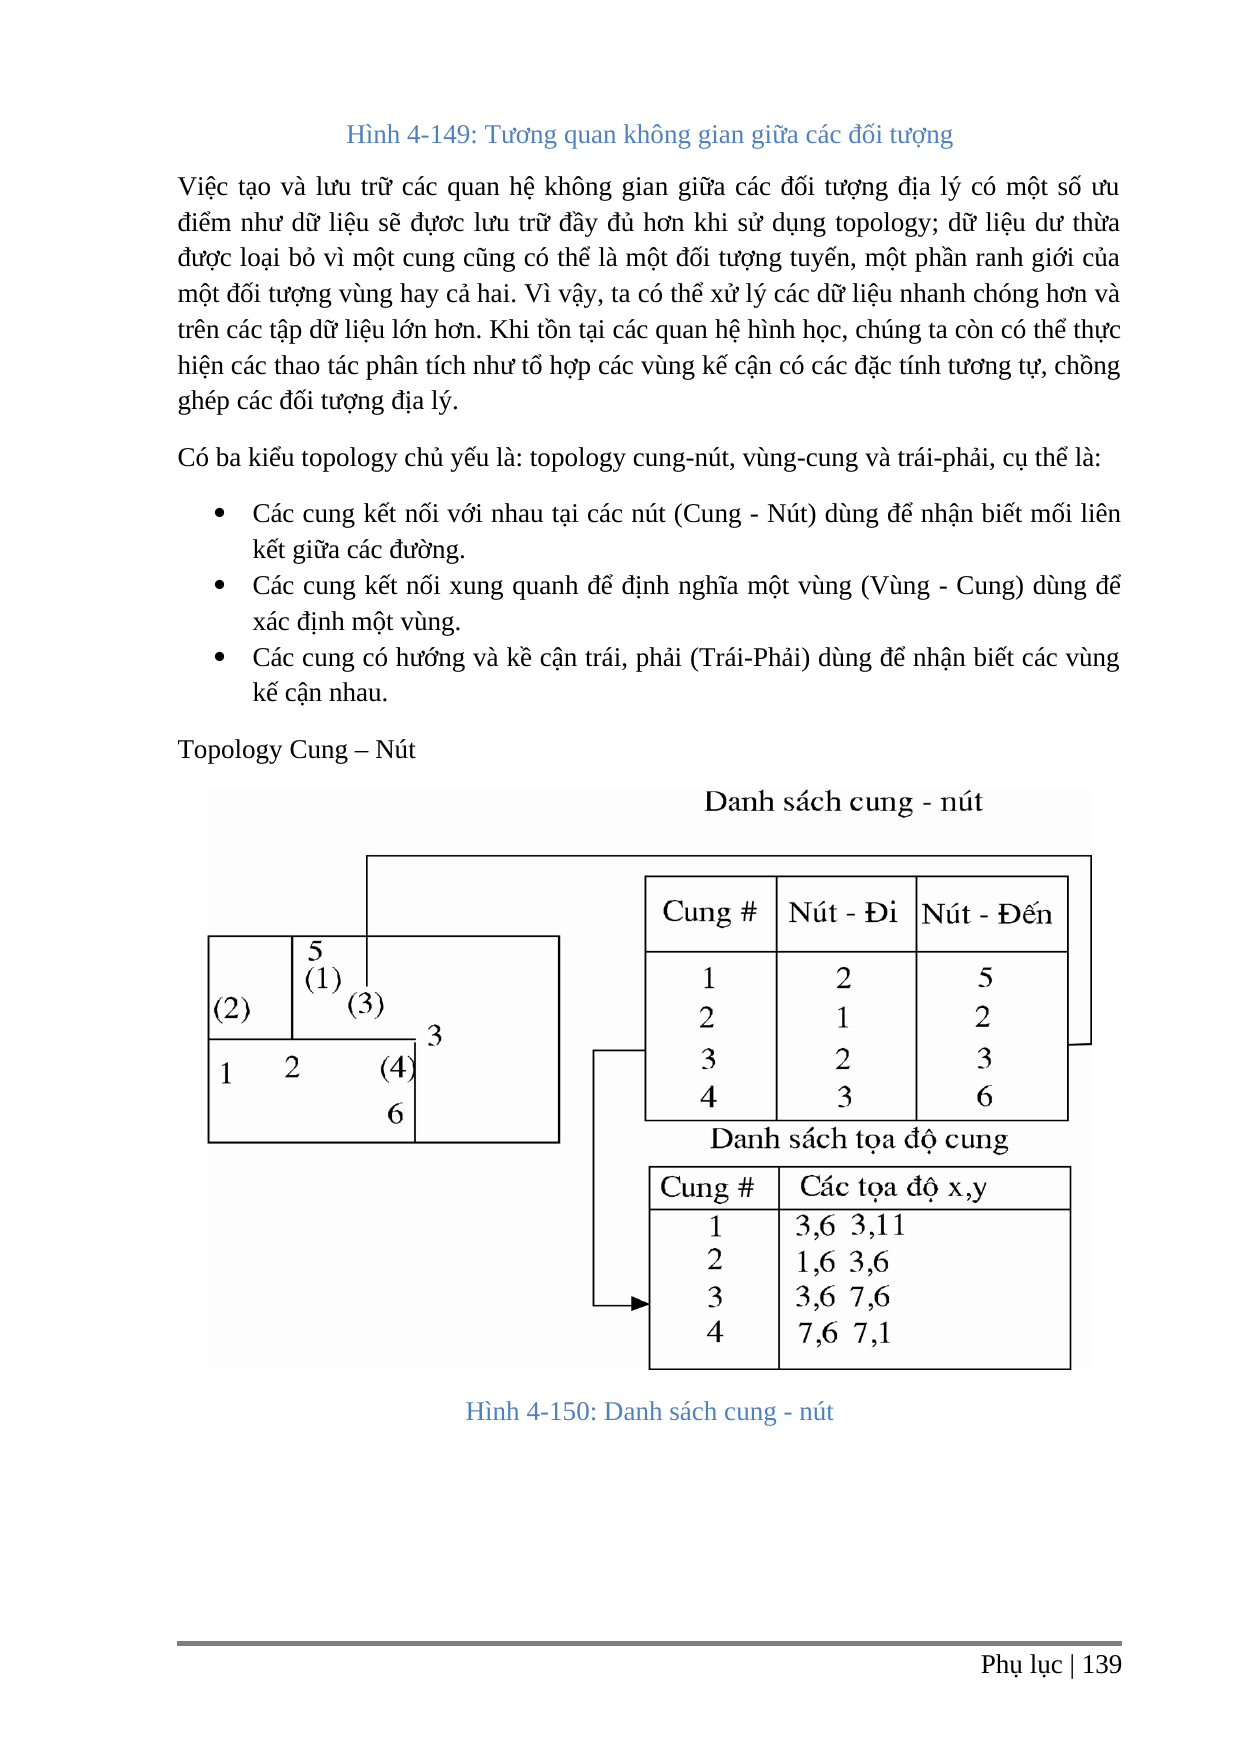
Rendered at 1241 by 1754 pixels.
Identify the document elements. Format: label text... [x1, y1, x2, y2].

list Các cung kết nối xung quanh để định nghĩa một vùng (Vùng - Cung) dùng để xác định một vùng. [215, 569, 1122, 636]
picture [207, 789, 1092, 1370]
list Các cung có hướng và kề cận trái, phải (Trái-Phải) dùng để nhận biết các vùng kế cận nhau. [215, 641, 1122, 708]
text Việc tạo và lưu trữ các quan hệ không gian giữa các đối tượng địa lý có một số ưu điểm như dữ liệu sẽ đựơc lưu trữ đầy đủ hơn khi sử dụng topology; dữ liệu dư thừa được loại bỏ vì một cung cũng có thể là một đối tượng tuyến, một phần ranh giới của một đối tượng vùng hay cả hai. Vì vậy, ta có thể xử lý các dữ liệu nhanh chóng hơn và trên các tập dữ liệu lớn hơn. Khi tồn tại các quan hệ hình học, chúng ta còn có thể thực hiện các thao tác phân tích như tổ hợp các vùng kế cận có các đặc tính tương tự, chồng ghép các đối tượng địa lý. [177, 170, 1122, 416]
list Các cung kết nối với nhau tại các nút (Cung - Nút) dùng để nhận biết mối liên kết giữa các đường. [215, 498, 1122, 564]
text Topology Cung – Nút [177, 733, 1122, 764]
text Có ba kiểu topology chủ yếu là: topology cung-nút, vùng-cung và trái-phải, cụ thể là: [177, 441, 1122, 472]
text Hình 4-99: Tương quan không gian giữa các đối tượng [177, 118, 1122, 149]
text Hình 4-100: Danh sách cung - nút [177, 1395, 1122, 1426]
